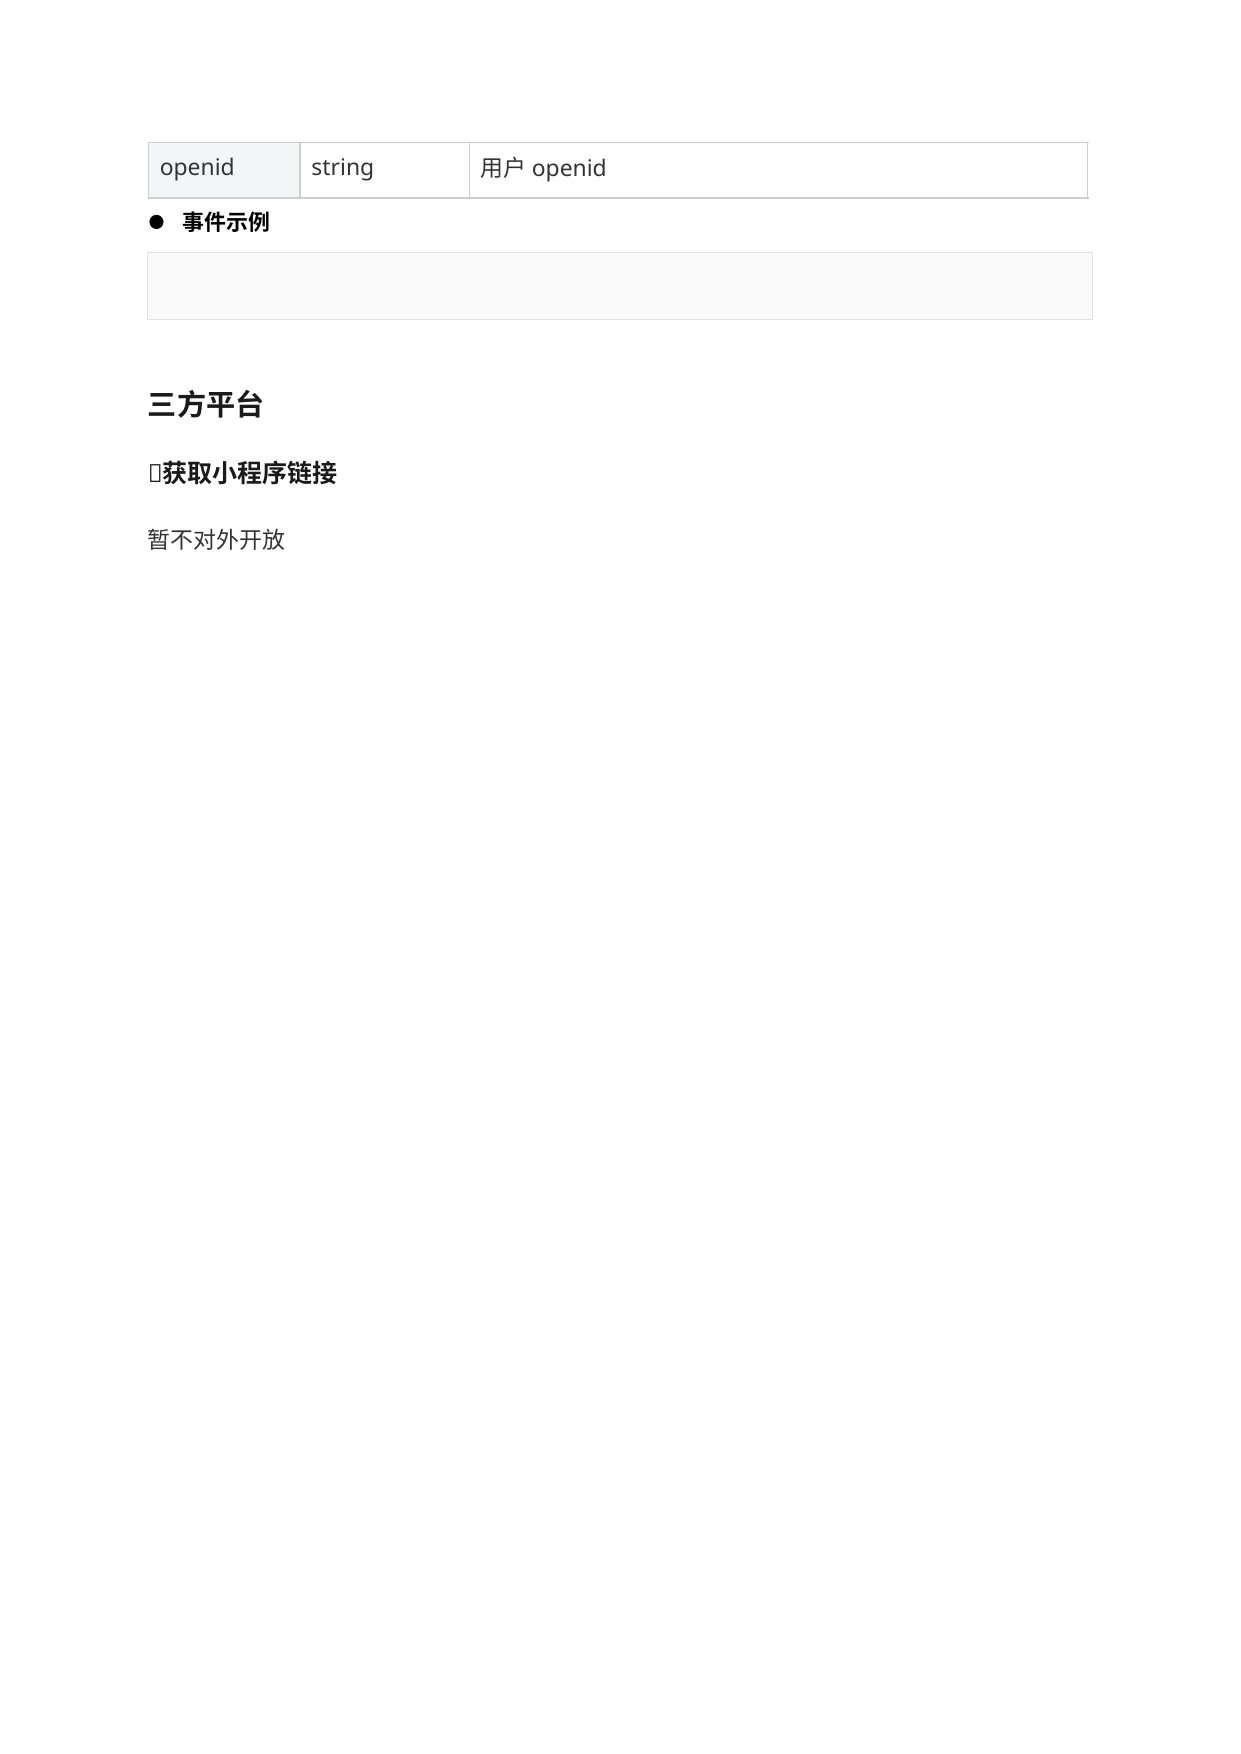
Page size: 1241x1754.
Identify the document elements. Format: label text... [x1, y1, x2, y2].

subtitle 三方平台 [148, 382, 1093, 424]
table_cell openid [149, 143, 299, 197]
list 暂不对外开放 [148, 522, 1093, 555]
table_cell 用户 openid [470, 143, 1087, 197]
list 事件示例 [148, 205, 1093, 236]
subtitle 🚫获取小程序链接 [148, 454, 1093, 490]
table_cell string [301, 143, 469, 197]
